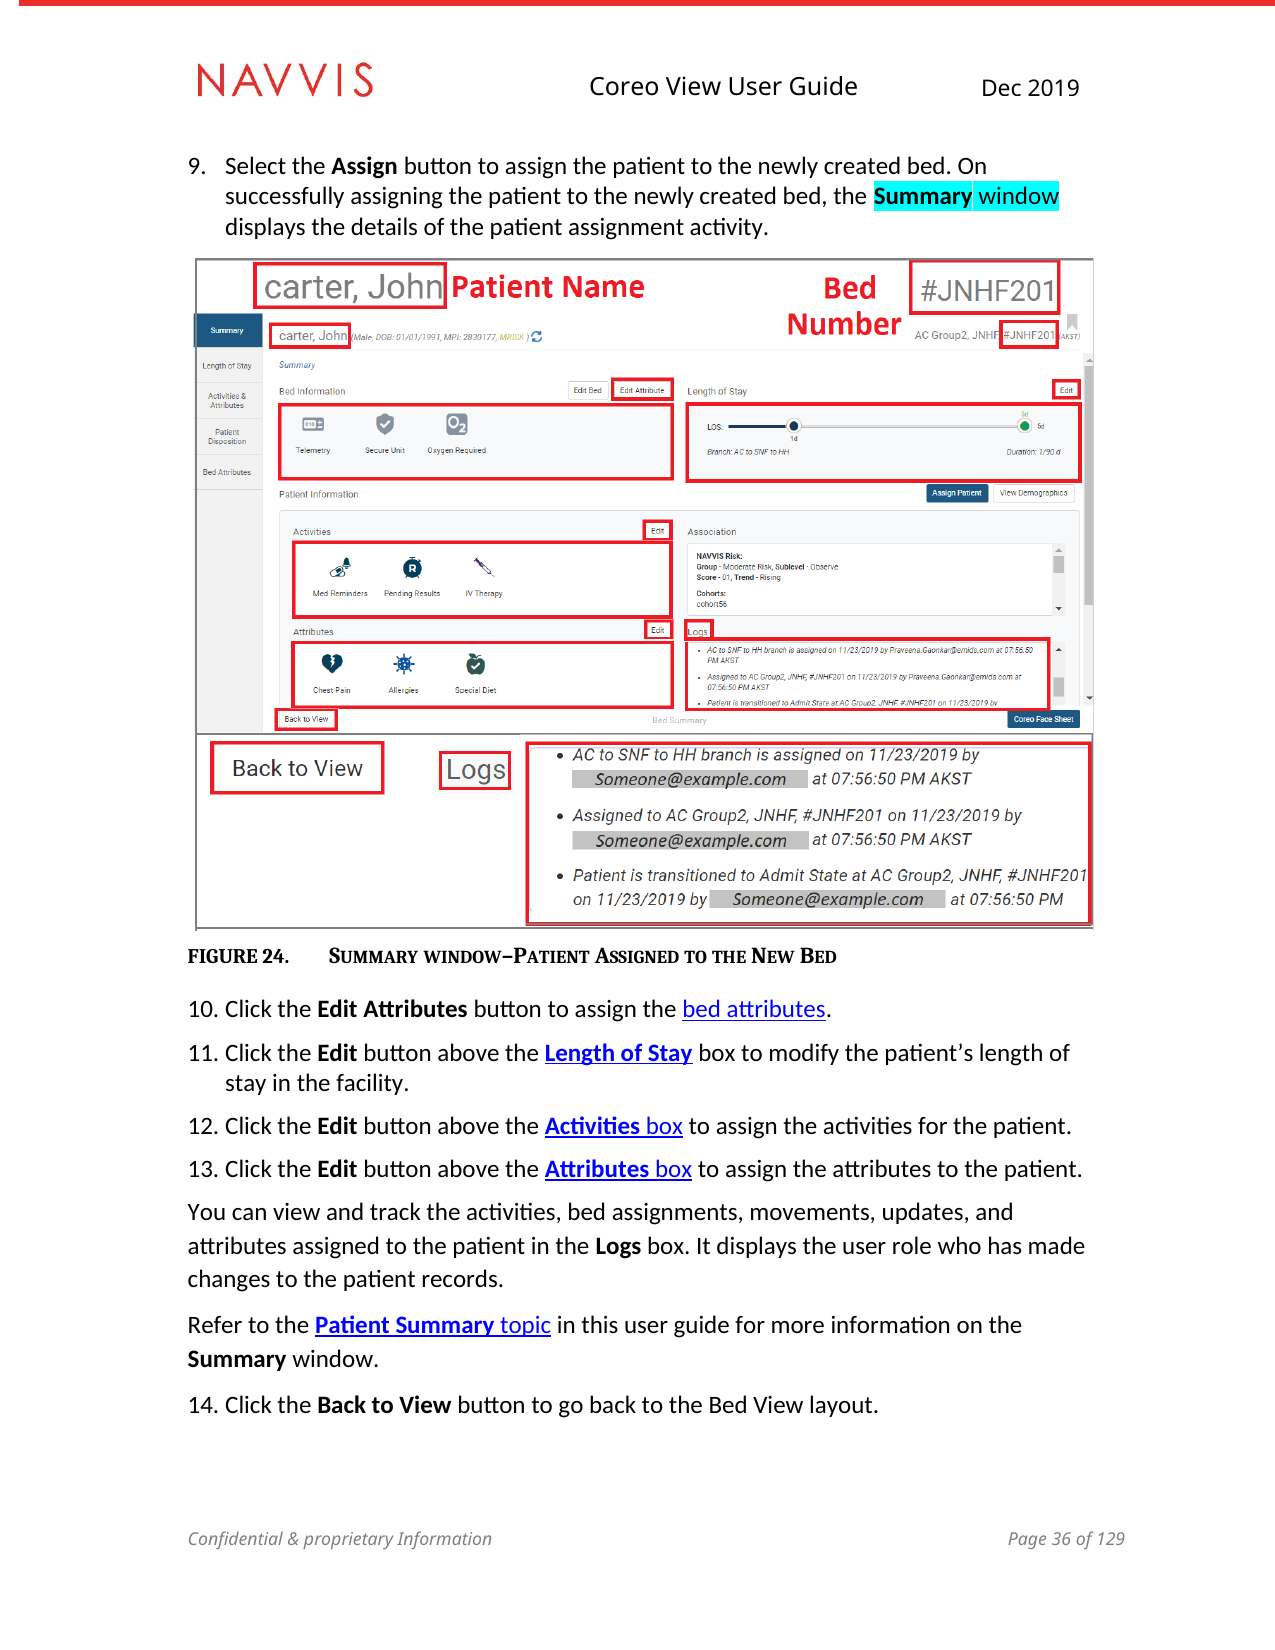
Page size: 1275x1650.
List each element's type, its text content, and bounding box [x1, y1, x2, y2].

list Click the Edit button above the Length of Stay box to modify the patient’s length of stay in the facility. [187, 1037, 1087, 1098]
text Refer to the Patient Summary topic in this user guide for more information on the Summary window. [187, 1309, 1087, 1373]
list Click the Edit Attributes button to assign the bed attributes. [187, 994, 1087, 1024]
picture [193, 258, 1094, 931]
list Click the Edit button above the Attributes box to assign the attributes to the patient. [187, 1153, 1087, 1184]
text You can view and track the activities, bed assignments, movements, updates, and attributes assigned to the patient in the Logs box. It displays the user role who has made changes to the patient records. [187, 1196, 1087, 1294]
list Select the Assign button to assign the patient to the newly created bed. On successfully assigning the patient to the newly created bed, the Summary window displays the details of the patient assignment activity. [187, 150, 1087, 242]
picture [187, 55, 383, 104]
list Click the Back to View button to go back to the Bed View layout. [187, 1389, 1087, 1419]
text Summary window–Patient Assigned to the New Bed [187, 943, 1087, 969]
list Click the Edit button above the Activities box to assign the activities for the patient. [187, 1110, 1087, 1141]
